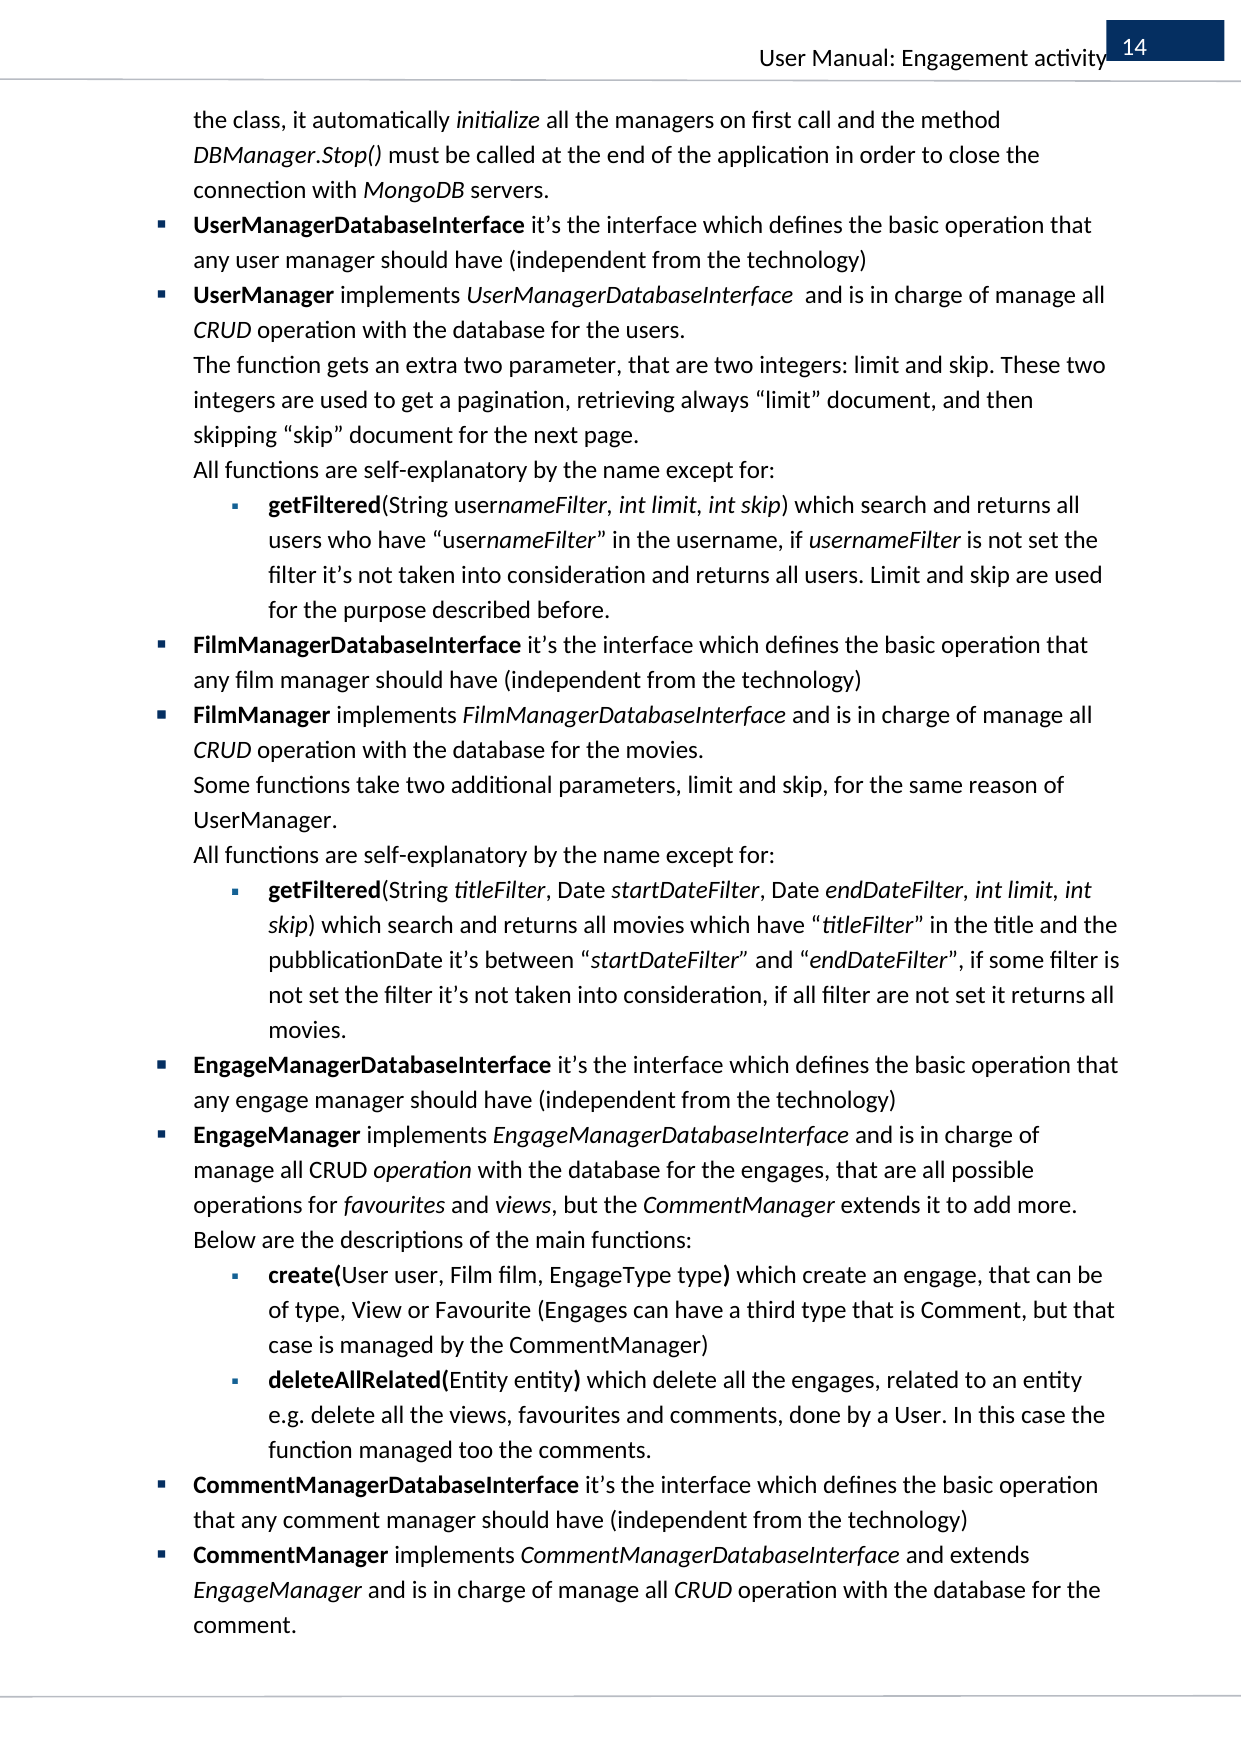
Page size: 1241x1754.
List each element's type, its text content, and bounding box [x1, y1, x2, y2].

list FilmManagerDatabaseInterface it’s the interface which defines the basic operation that any film manager should have (independent from the technology) [156, 629, 1122, 695]
list UserManager implements UserManagerDatabaseInterface and is in charge of manage all CRUD operation with the database for the users. [156, 279, 1122, 345]
list All functions are self-explanatory by the name except for: [193, 454, 1122, 485]
list getFiltered(String titleFilter, Date startDateFilter, Date endDateFilter, int limit, int skip) which search and returns all movies which have “titleFilter” in the title and the pubblicationDate it’s between “startDateFilter” and “endDateFilter”, if some filter is not set the filter it’s not taken into consideration, if all filter are not set it returns all movies. [231, 874, 1122, 1045]
list CommentManagerDatabaseInterface it’s the interface which defines the basic operation that any comment manager should have (independent from the technology) [156, 1469, 1122, 1535]
list EngageManager implements EngageManagerDatabaseInterface and is in charge of manage all CRUD operation with the database for the engages, that are all possible operations for favourites and views, but the CommentManager extends it to add more. Below are the descriptions of the main functions: [156, 1119, 1122, 1255]
list create(User user, Film film, EngageType type) which create an engage, that can be of type, View or Favourite (Engages can have a third type that is Comment, but that case is managed by the CommentManager) [231, 1259, 1122, 1360]
list FilmManager implements FilmManagerDatabaseInterface and is in charge of manage all CRUD operation with the database for the movies. [156, 699, 1122, 765]
list getFiltered(String usernameFilter, int limit, int skip) which search and returns all users who have “usernameFilter” in the username, if usernameFilter is not set the filter it’s not taken into consideration and returns all users. Limit and skip are used for the purpose described before. [231, 489, 1122, 625]
list deleteAllRelated(Entity entity) which delete all the engages, related to an entity e.g. delete all the views, favourites and comments, done by a User. In this case the function managed too the comments. [231, 1364, 1122, 1465]
list Some functions take two additional parameters, limit and skip, for the same reason of UserManager. [193, 769, 1122, 835]
list EngageManagerDatabaseInterface it’s the interface which defines the basic operation that any engage manager should have (independent from the technology) [156, 1049, 1122, 1115]
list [156, 104, 1122, 205]
list All functions are self-explanatory by the name except for: [193, 839, 1122, 870]
list CommentManager implements CommentManagerDatabaseInterface and extends EngageManager and is in charge of manage all CRUD operation with the database for the comment. [156, 1539, 1122, 1640]
list UserManagerDatabaseInterface it’s the interface which defines the basic operation that any user manager should have (independent from the technology) [156, 209, 1122, 275]
list The function gets an extra two parameter, that are two integers: limit and skip. These two integers are used to get a pagination, retrieving always “limit” document, and then skipping “skip” document for the next page. [193, 349, 1122, 450]
